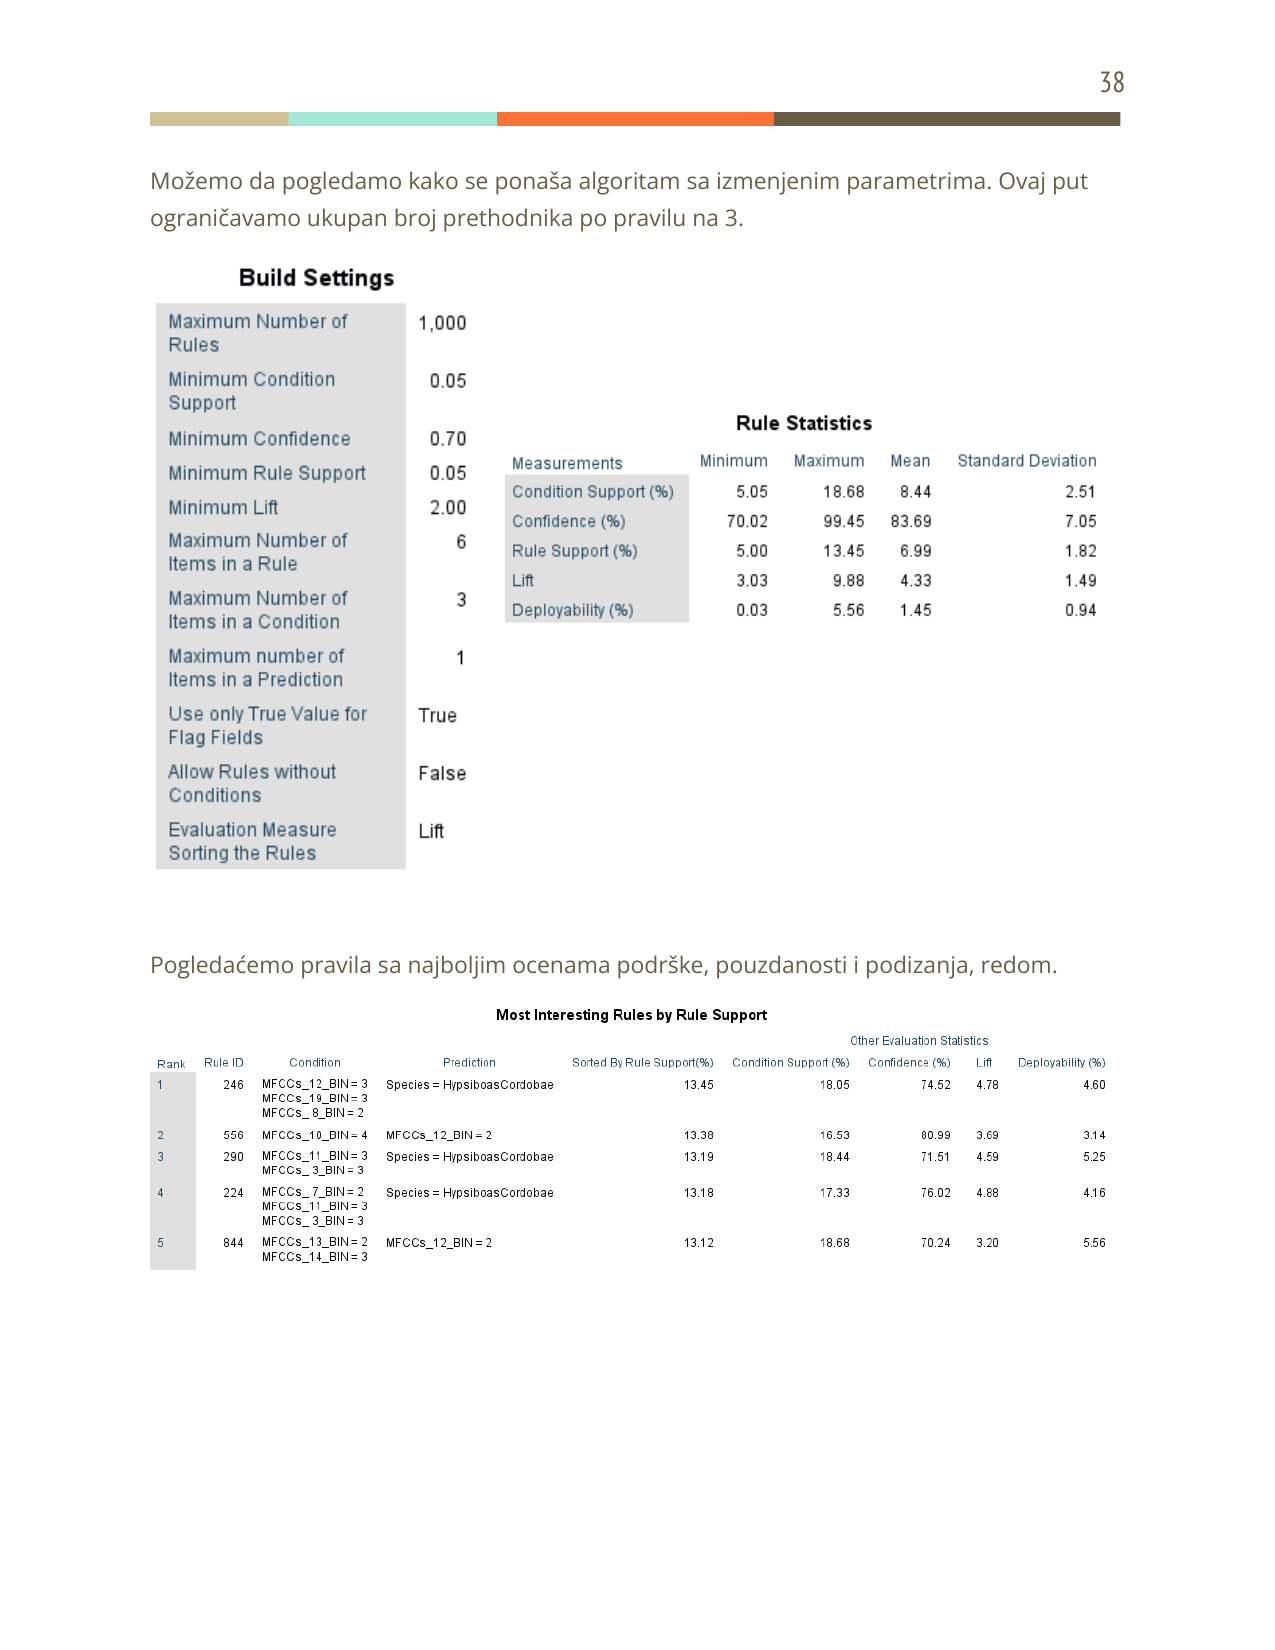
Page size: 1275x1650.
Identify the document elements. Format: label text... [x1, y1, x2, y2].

picture [504, 402, 1104, 647]
picture [153, 258, 486, 882]
text Pogledaćemo pravila sa najboljim ocenama podrške, pouzdanosti i podizanja, redom. [150, 949, 1125, 980]
picture [150, 999, 1125, 1270]
picture [150, 112, 1121, 126]
text Možemo da pogledamo kako se ponaša algoritam sa izmenjenim parametrima. Ovaj put ograničavamo ukupan broj prethodnika po pravilu na 3. [150, 165, 1125, 233]
